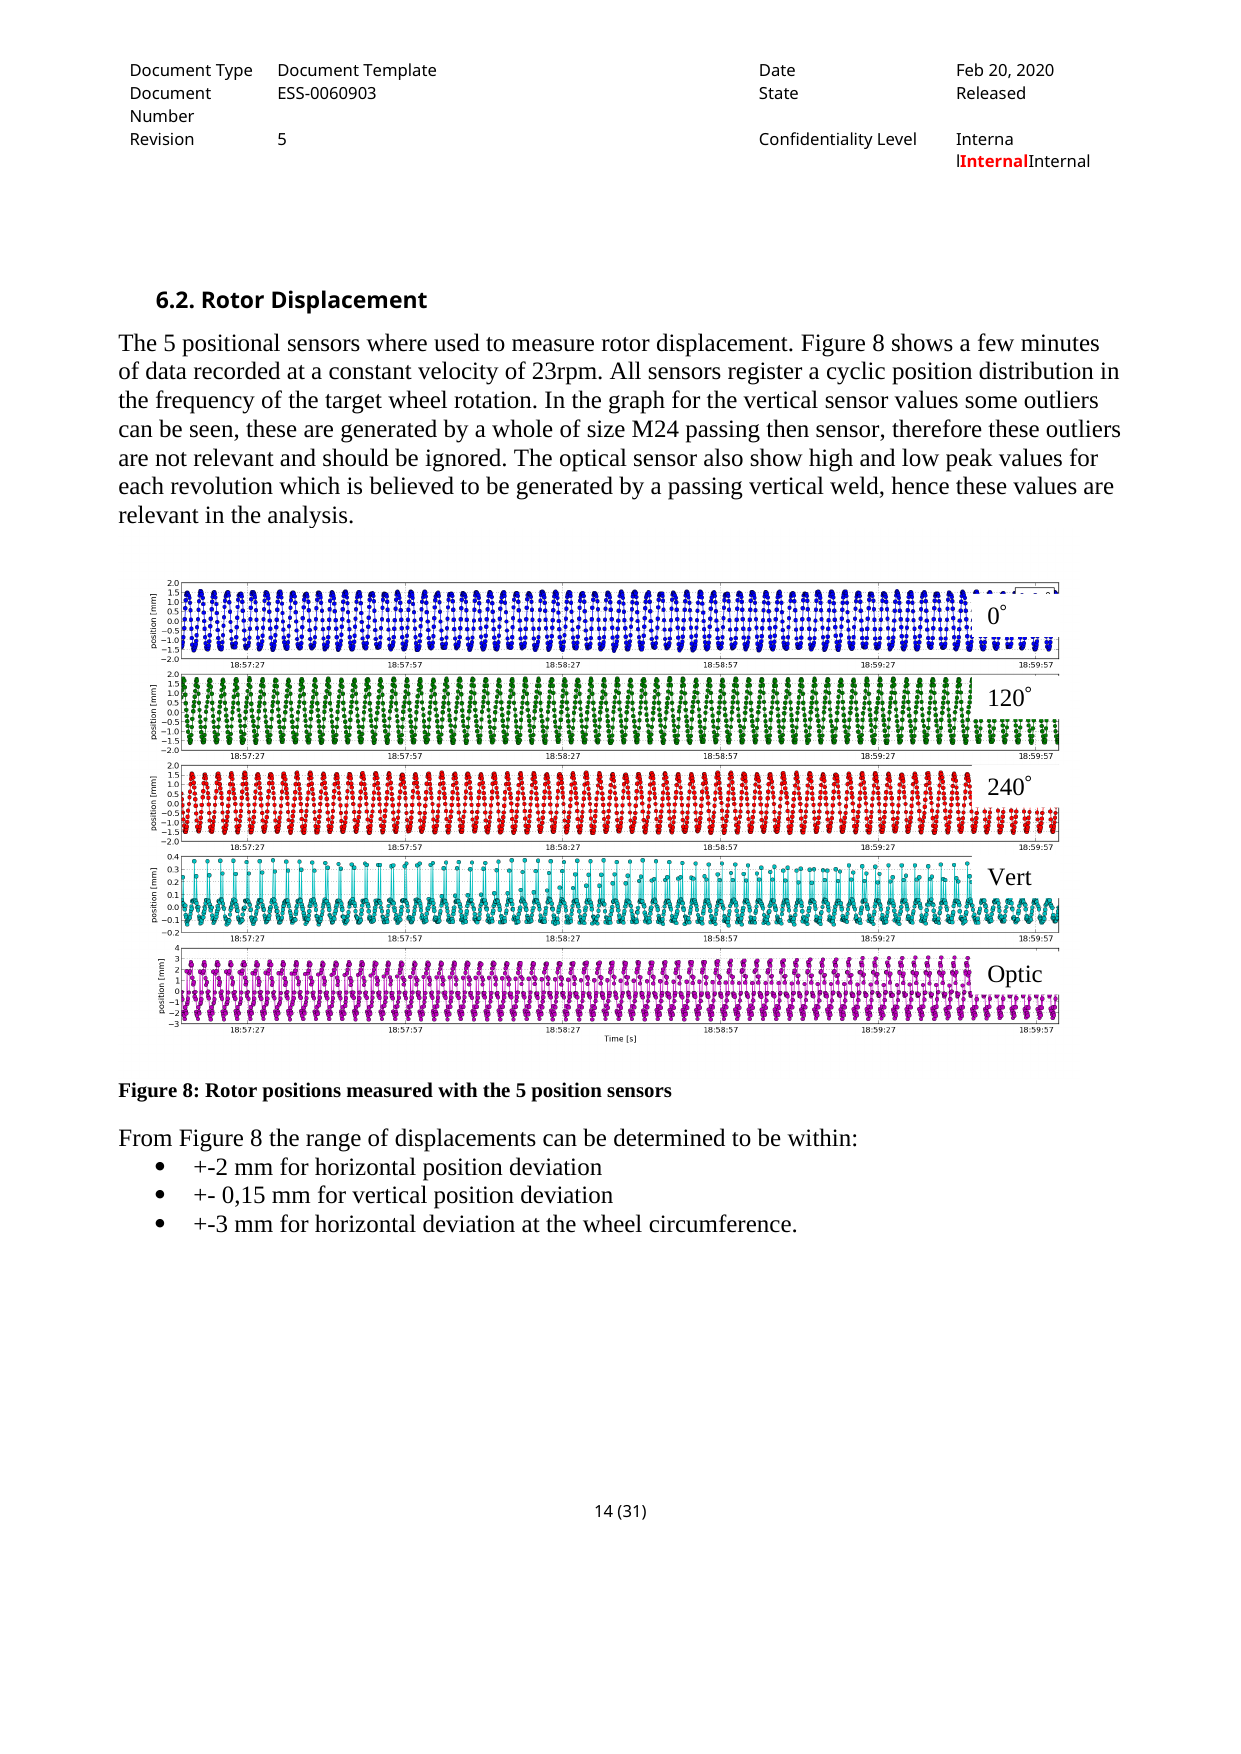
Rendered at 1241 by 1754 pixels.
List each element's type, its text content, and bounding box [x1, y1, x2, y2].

list +-2 mm for horizontal position deviation [156, 1152, 1122, 1181]
subtitle Rotor Displacement [156, 284, 1122, 315]
picture [118, 528, 1080, 1079]
list +-3 mm for horizontal deviation at the wheel circumference. [156, 1209, 1122, 1238]
list +- 0,15 mm for vertical position deviation [156, 1181, 1122, 1209]
